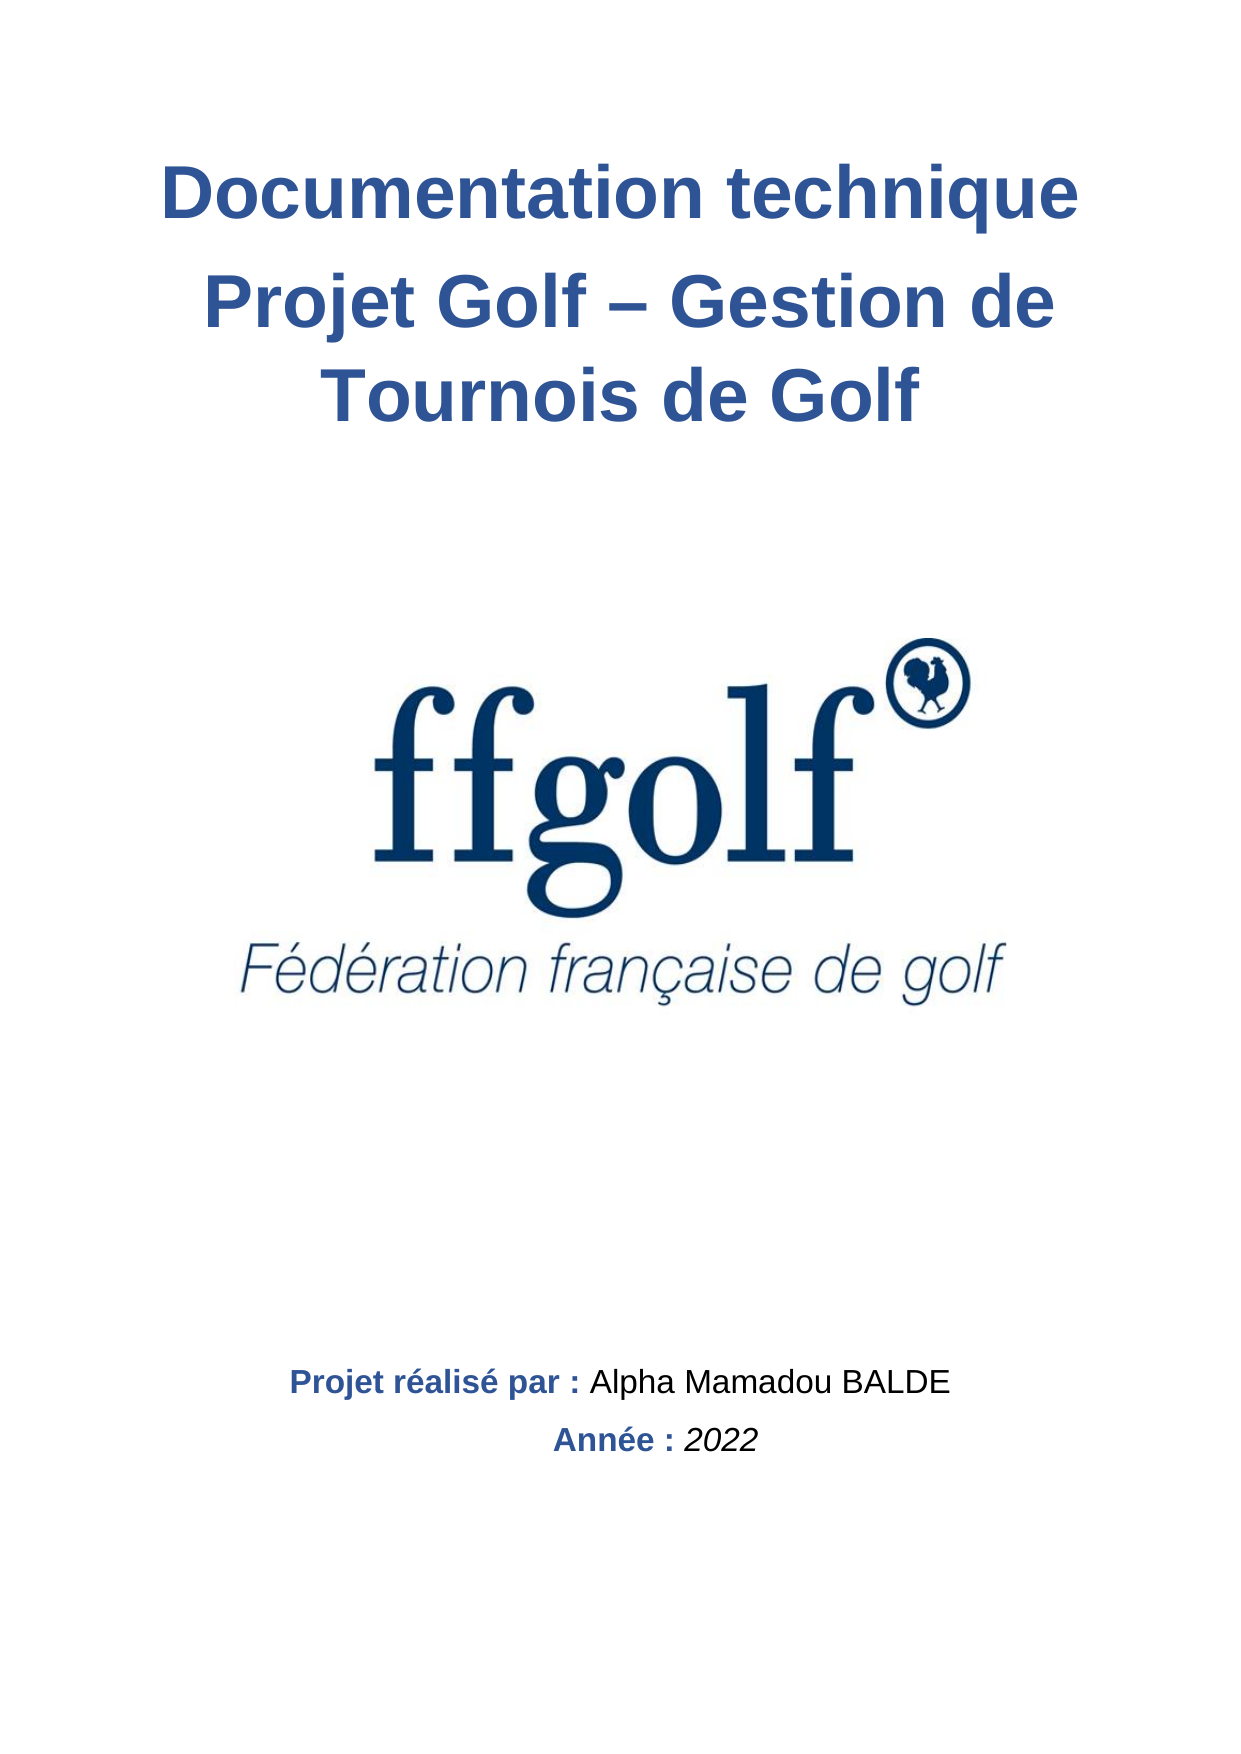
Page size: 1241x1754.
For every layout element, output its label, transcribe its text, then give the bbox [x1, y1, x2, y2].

picture [233, 638, 1007, 1018]
text Documentation technique [148, 148, 1093, 234]
text Projet réalisé par : Alpha Mamadou BALDE [148, 1362, 1093, 1400]
text Année : 2022 [148, 1420, 1093, 1458]
text Projet Golf – Gestion de Tournois de Golf [148, 257, 1093, 437]
